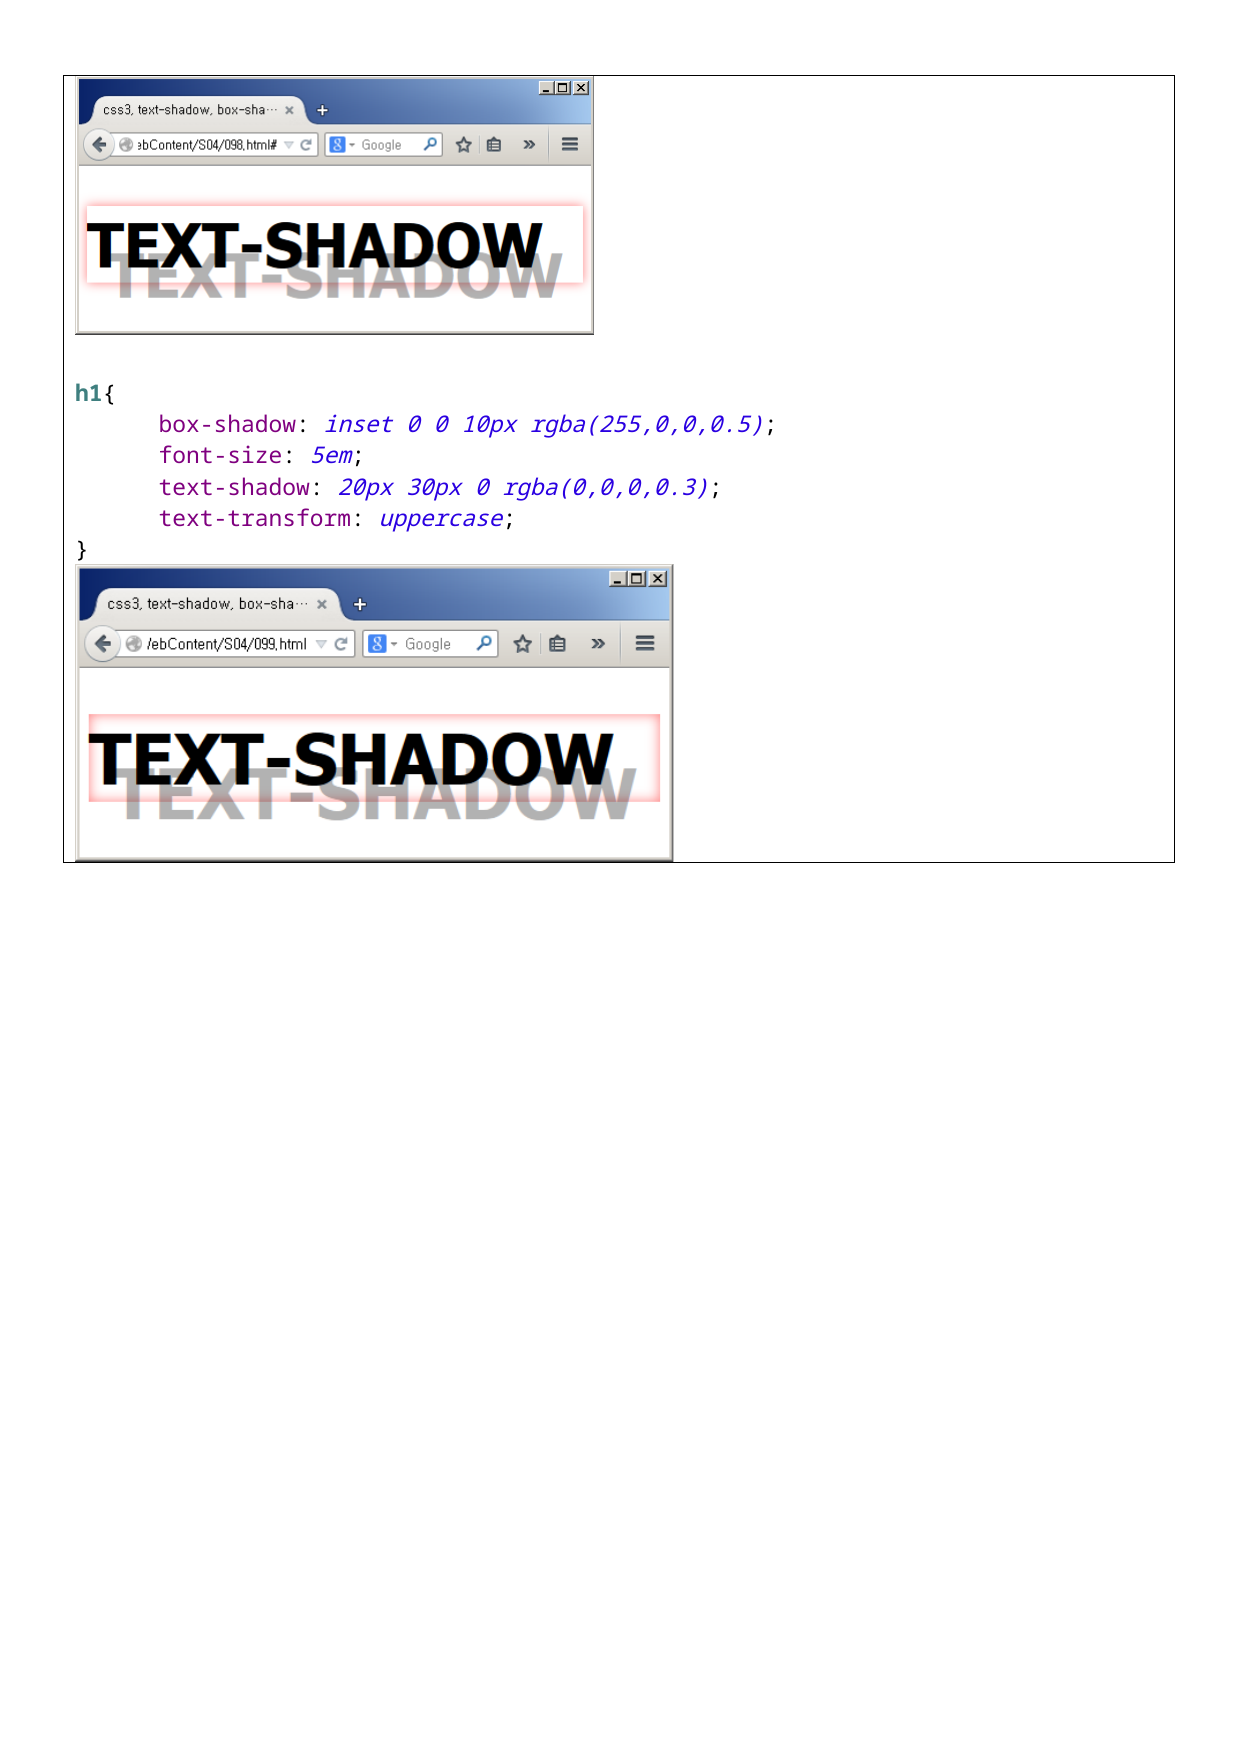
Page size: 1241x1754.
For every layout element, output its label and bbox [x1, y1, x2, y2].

table_header [64, 76, 1174, 862]
picture [75, 564, 674, 862]
picture [75, 76, 594, 335]
